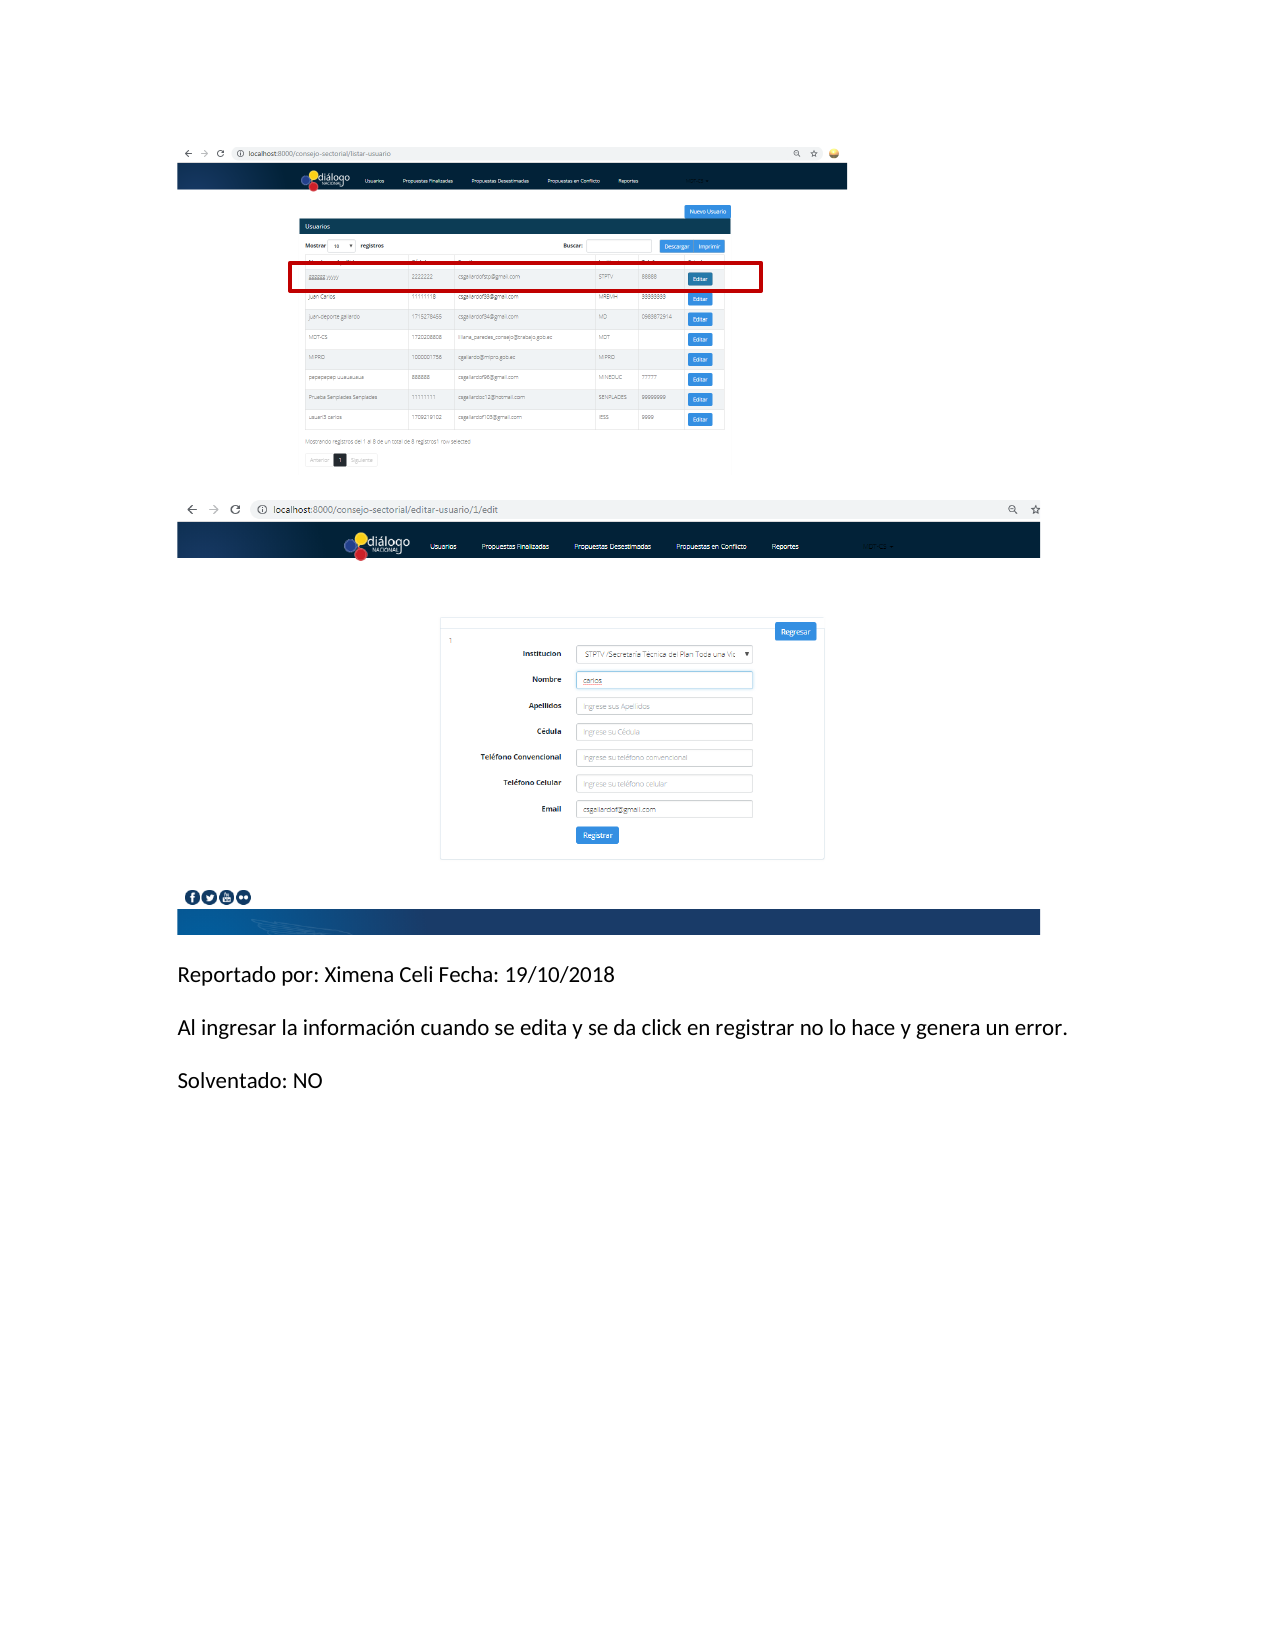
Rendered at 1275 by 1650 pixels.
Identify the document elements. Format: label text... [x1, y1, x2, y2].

text Solventado: NO [177, 1066, 1098, 1094]
text Al ingresar la información cuando se edita y se da click en registrar no lo hace y genera un error. [177, 1013, 1098, 1041]
picture [177, 499, 1041, 935]
text Reportado por: Ximena Celi Fecha: 19/10/2018 [177, 960, 1098, 988]
picture [177, 147, 848, 475]
